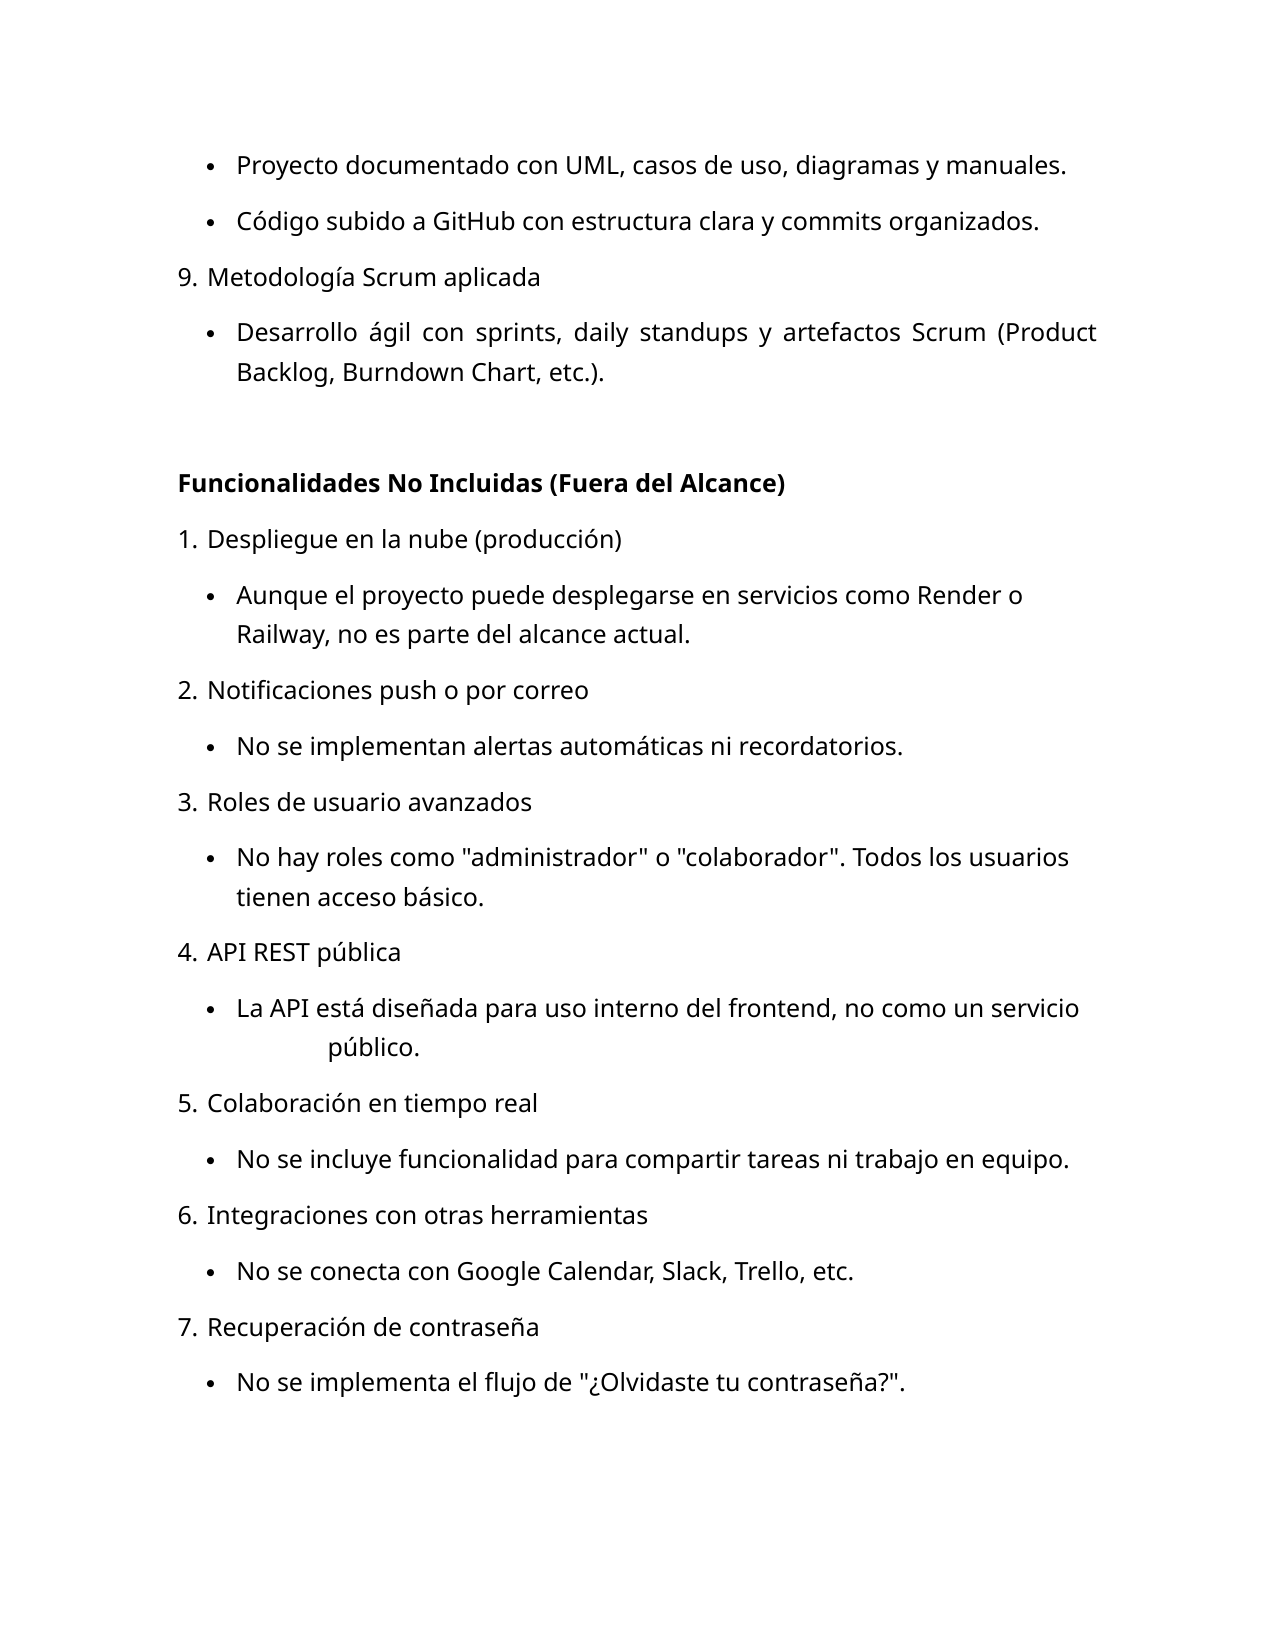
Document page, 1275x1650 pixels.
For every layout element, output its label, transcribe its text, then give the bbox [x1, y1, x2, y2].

text Funcionalidades No Incluidas (Fuera del Alcance) [177, 466, 1098, 500]
list Recuperación de contraseña [177, 1309, 1098, 1343]
list Roles de usuario avanzados [177, 784, 1098, 818]
list La API está diseñada para uso interno del frontend, no como un servicio público. [207, 991, 1098, 1064]
list Colaboración en tiempo real [177, 1086, 1098, 1120]
list API REST pública [177, 935, 1098, 969]
list No hay roles como "administrador" o "colaborador". Todos los usuarios tienen acceso básico. [207, 840, 1098, 913]
list No se conecta con Google Calendar, Slack, Trello, etc. [207, 1253, 1098, 1287]
list Integraciones con otras herramientas [177, 1198, 1098, 1232]
list Metodología Scrum aplicada [177, 259, 1098, 293]
list No se implementa el flujo de "¿Olvidaste tu contraseña?". [207, 1365, 1098, 1399]
list Notificaciones push o por correo [177, 673, 1098, 707]
list Proyecto documentado con UML, casos de uso, diagramas y manuales. [207, 148, 1098, 182]
list Desarrollo ágil con sprints, daily standups y artefactos Scrum (Product Backlog, Burndown Chart, etc.). [207, 315, 1098, 388]
list No se implementan alertas automáticas ni recordatorios. [207, 728, 1098, 762]
list Código subido a GitHub con estructura clara y commits organizados. [207, 203, 1098, 237]
list Aunque el proyecto puede desplegarse en servicios como Render o Railway, no es parte del alcance actual. [207, 578, 1098, 651]
list Despliegue en la nube (producción) [177, 522, 1098, 556]
list No se incluye funcionalidad para compartir tareas ni trabajo en equipo. [207, 1142, 1098, 1176]
